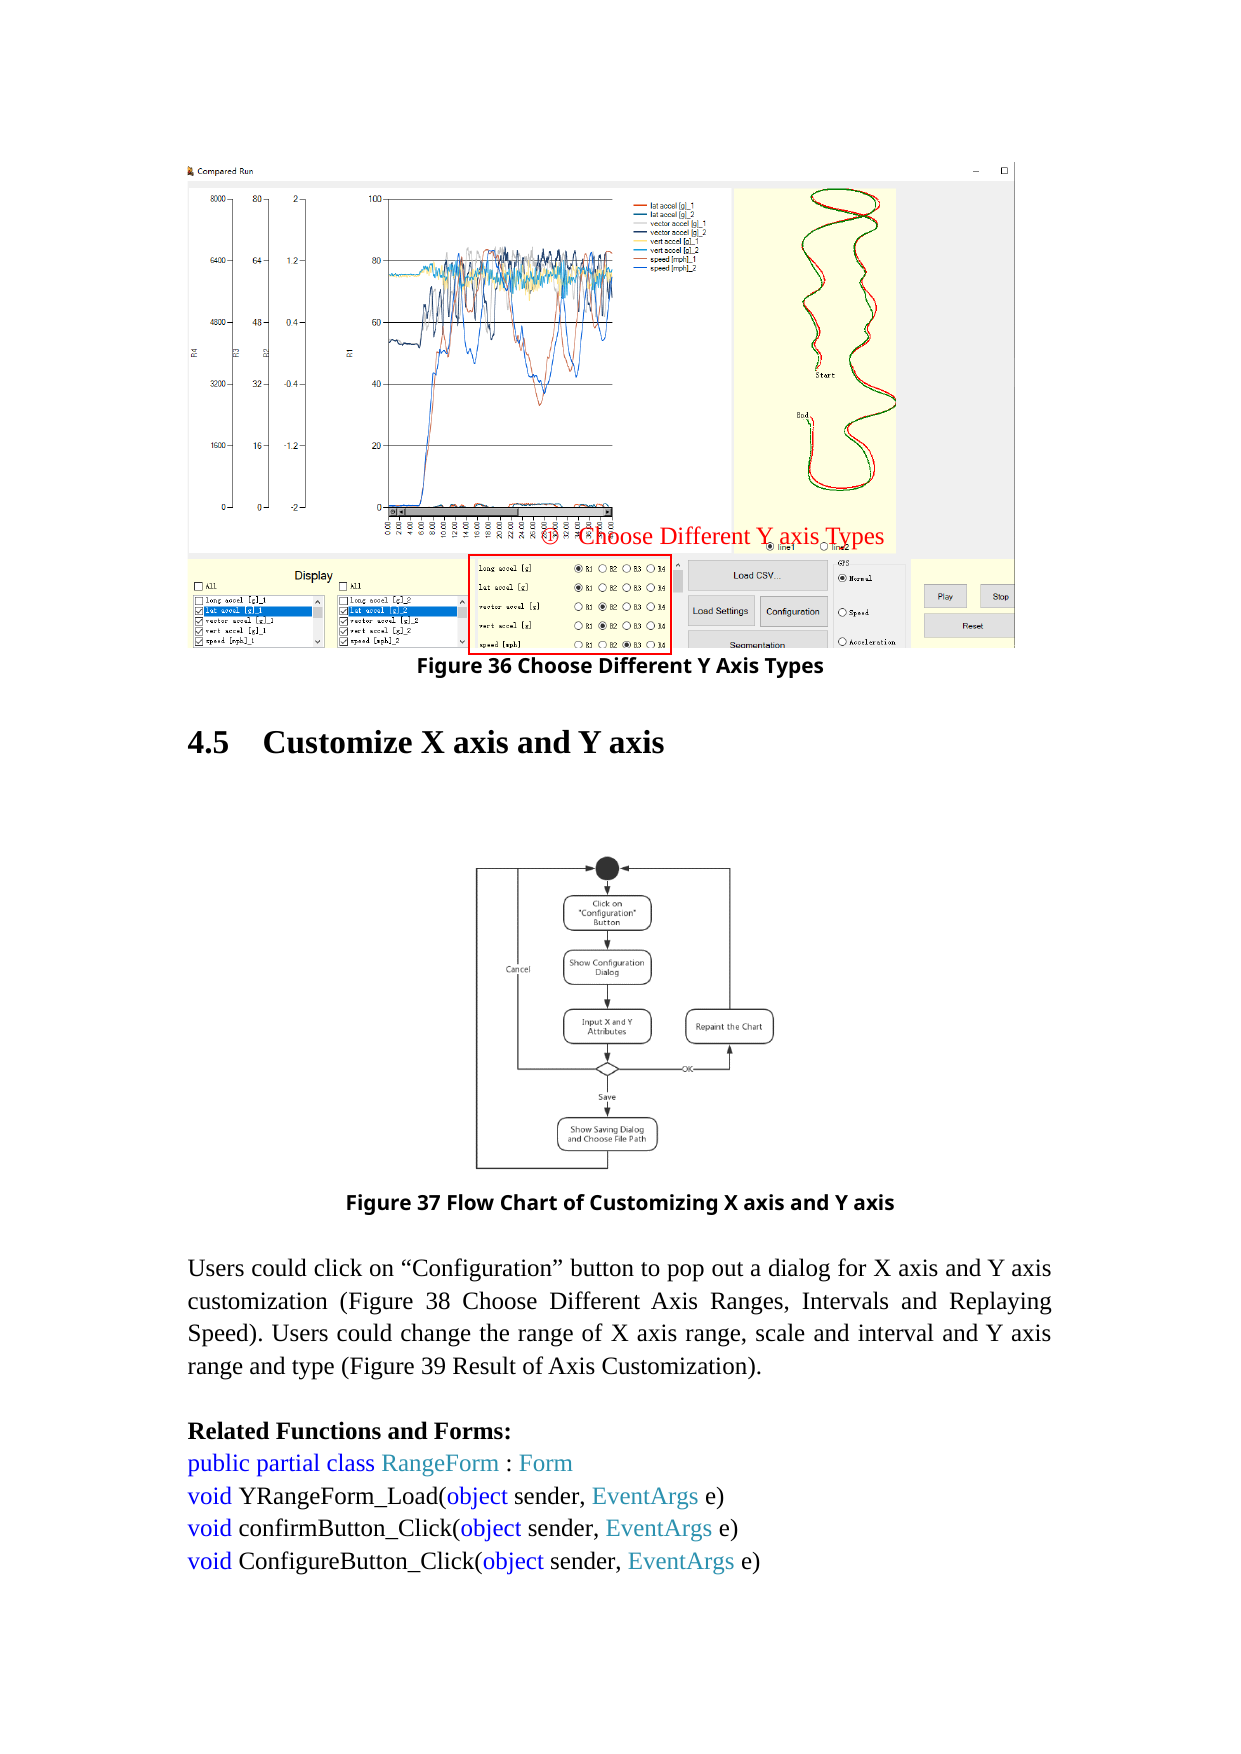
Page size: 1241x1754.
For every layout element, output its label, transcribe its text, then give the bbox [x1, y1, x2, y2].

picture [470, 556, 670, 648]
subtitle Customize X axis and Y axis [187, 709, 1053, 774]
picture [448, 829, 792, 1187]
text void confirmButton_Click(object sender, EventArgs e) [187, 1512, 1053, 1544]
picture [187, 162, 1015, 648]
text Users could click on “Configuration” button to pop out a dialog for X axis and Y axis customization (Figure 38 Choose Different Axis Ranges, Intervals and Replaying Speed). Users could change the range of X axis range, scale and interval and Y axis range and type (Figure 39 Result of Axis Customization). [187, 1252, 1053, 1382]
text public partial class RangeForm : Form [187, 1447, 1053, 1479]
text void ConfigureButton_Click(object sender, EventArgs e) [187, 1544, 1053, 1577]
text Figure 37 Flow Chart of Customizing X axis and Y axis [187, 1187, 1053, 1219]
text Related Functions and Forms: [187, 1414, 1053, 1447]
text void YRangeForm_Load(object sender, EventArgs e) [187, 1479, 1053, 1512]
text Figure 36 Choose Different Y Axis Types [187, 649, 1053, 682]
